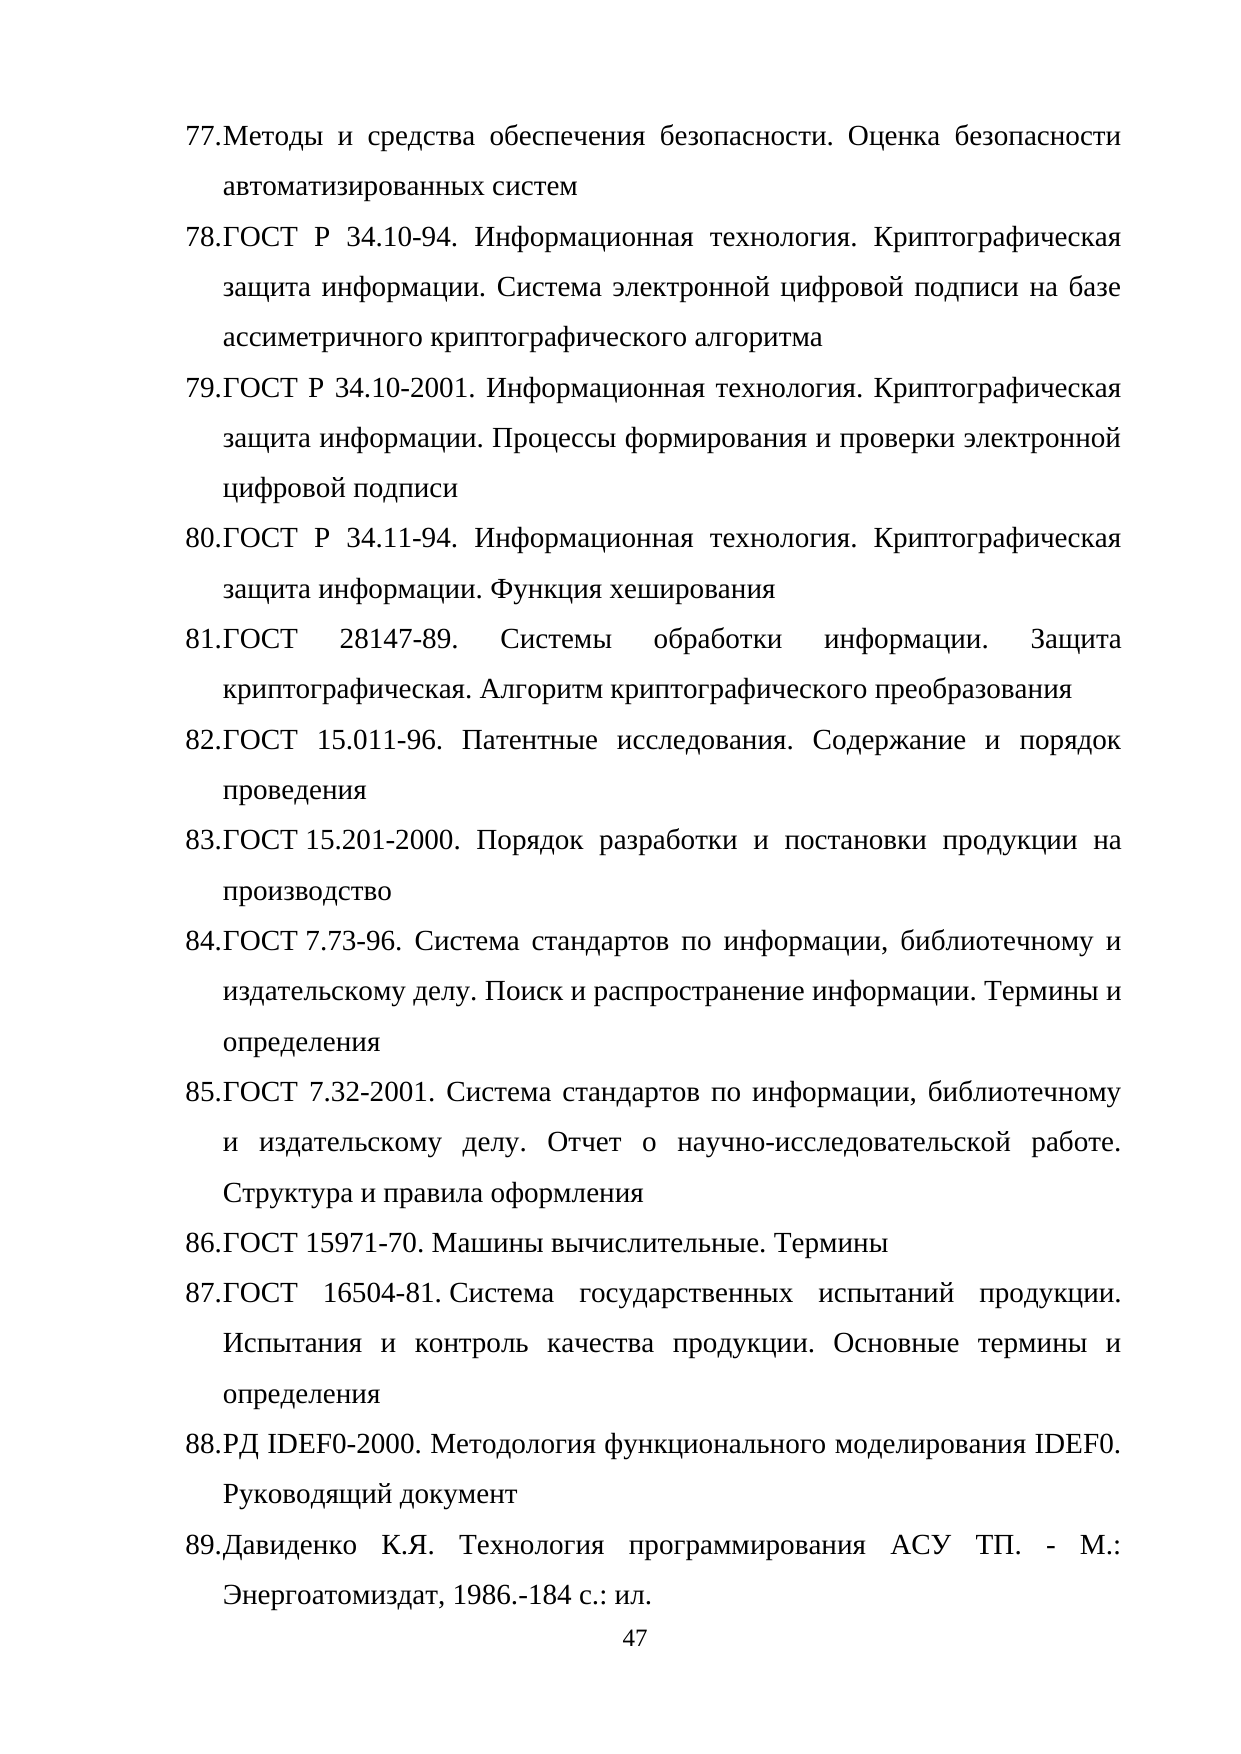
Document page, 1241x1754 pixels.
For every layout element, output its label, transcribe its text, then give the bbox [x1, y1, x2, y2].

list ГОСТ 7.73-96. Система стандартов по информации, библиотечному и издательскому делу. Поиск и распространение информации. Термины и определения [185, 923, 1122, 1057]
list Методы и средства обеспечения безопасности. Оценка безопасности автоматизированных систем [185, 118, 1122, 202]
list ГОСТ Р 34.10-2001. Информационная технология. Криптографическая защита информации. Процессы формирования и проверки электронной цифровой подписи [185, 370, 1122, 504]
list ГОСТ 7.32-2001. Система стандартов по информации, библиотечному и издательскому делу. Отчет о научно-исследовательской работе. Структура и правила оформления [185, 1074, 1122, 1208]
list РД IDEF0-2000. Методология функционального моделирования IDEF0. Руководящий документ [185, 1426, 1122, 1510]
list ГОСТ Р 34.10-94. Информационная технология. Криптографическая защита информации. Система электронной цифровой подписи на базе ассиметричного криптографического алгоритма [185, 219, 1122, 353]
list ГОСТ 28147-89. Системы обработки информации. Защита криптографическая. Алгоритм криптографического преобразования [185, 621, 1122, 705]
list ГОСТ 15.011-96. Патентные исследования. Содержание и порядок проведения [185, 722, 1122, 806]
list ГОСТ 15.201-2000. Порядок разработки и постановки продукции на производство [185, 822, 1122, 906]
list ГОСТ 15971-70. Машины вычислительные. Термины [185, 1225, 1122, 1258]
list ГОСТ Р 34.11-94. Информационная технология. Криптографическая защита информации. Функция хеширования [185, 521, 1122, 604]
list Давиденко К.Я. Технология программирования АСУ ТП. - М.: Энергоатомиздат, 1986.-184 с.: ил. [185, 1527, 1122, 1611]
list ГОСТ 16504-81. Система государственных испытаний продукции. Испытания и контроль качества продукции. Основные термины и определения [185, 1275, 1122, 1409]
